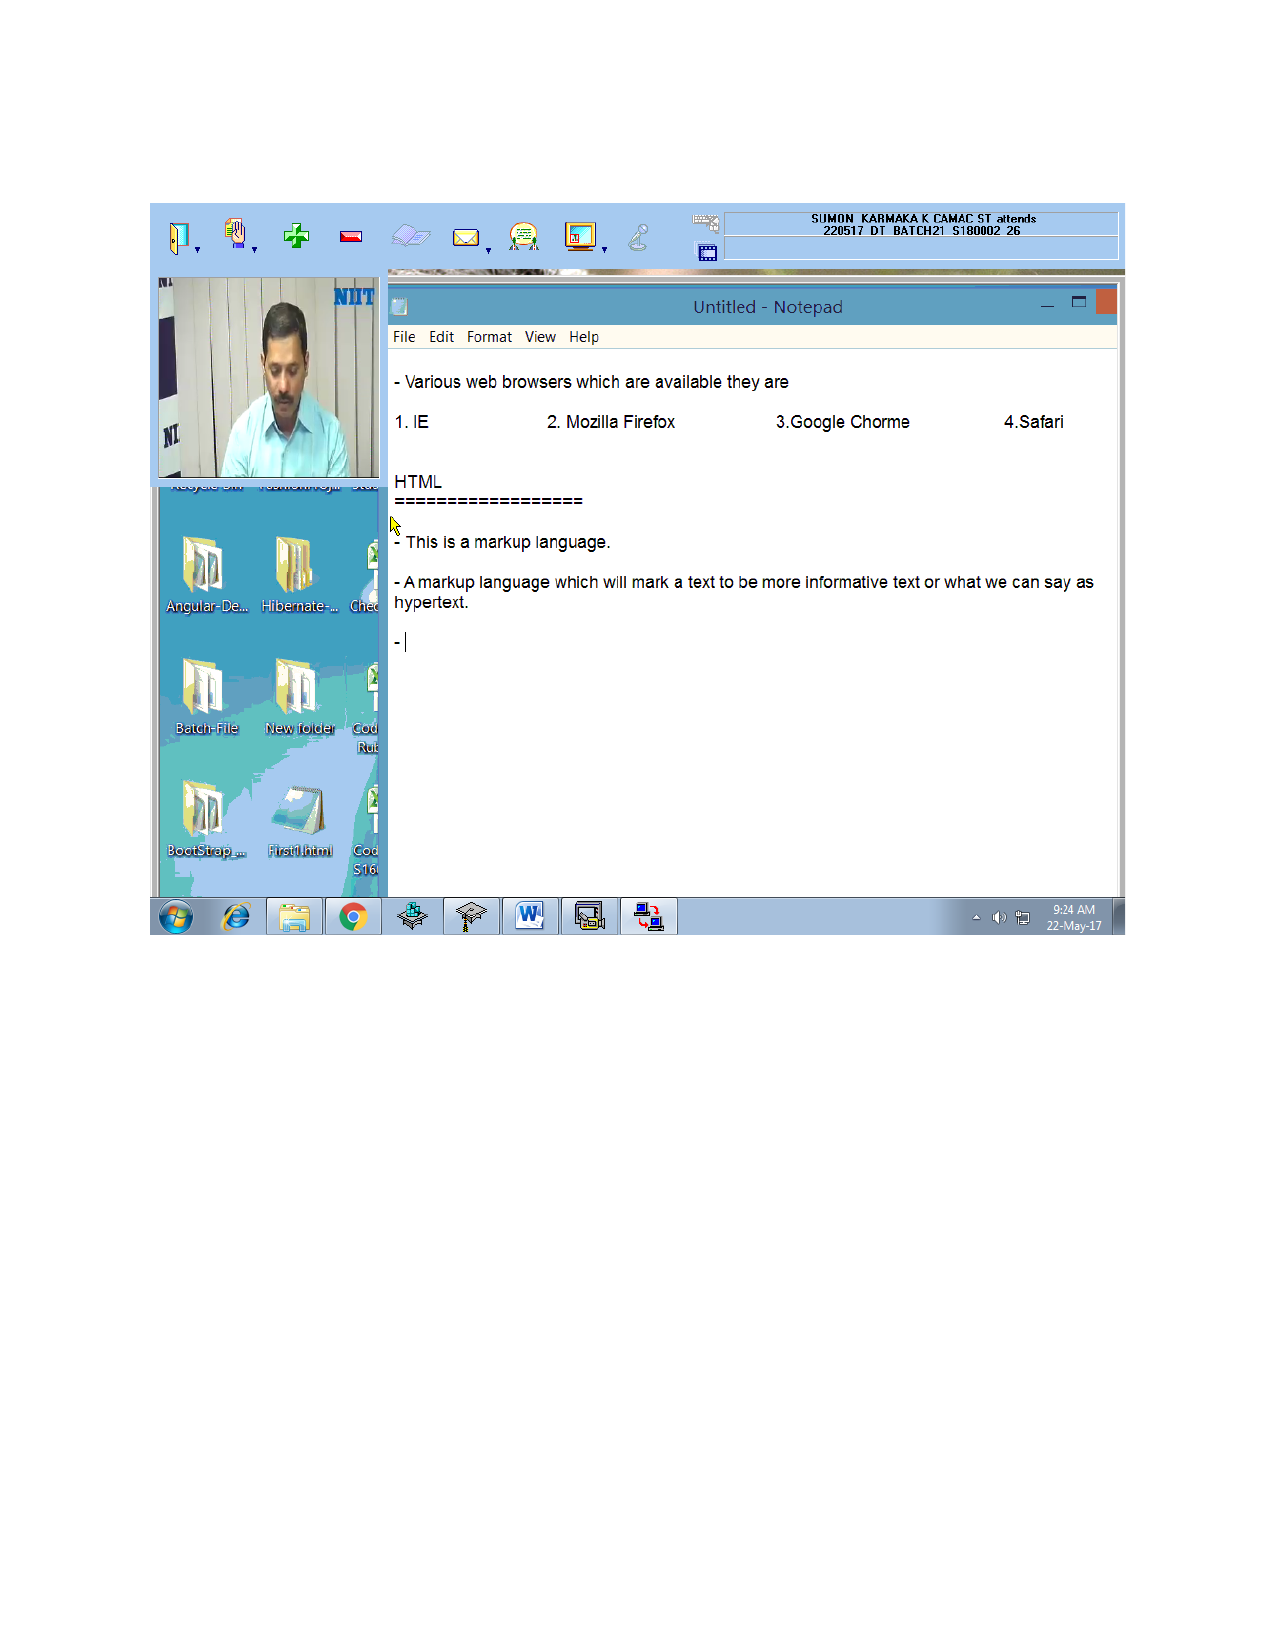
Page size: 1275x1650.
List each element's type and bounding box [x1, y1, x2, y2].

picture [150, 203, 1125, 935]
